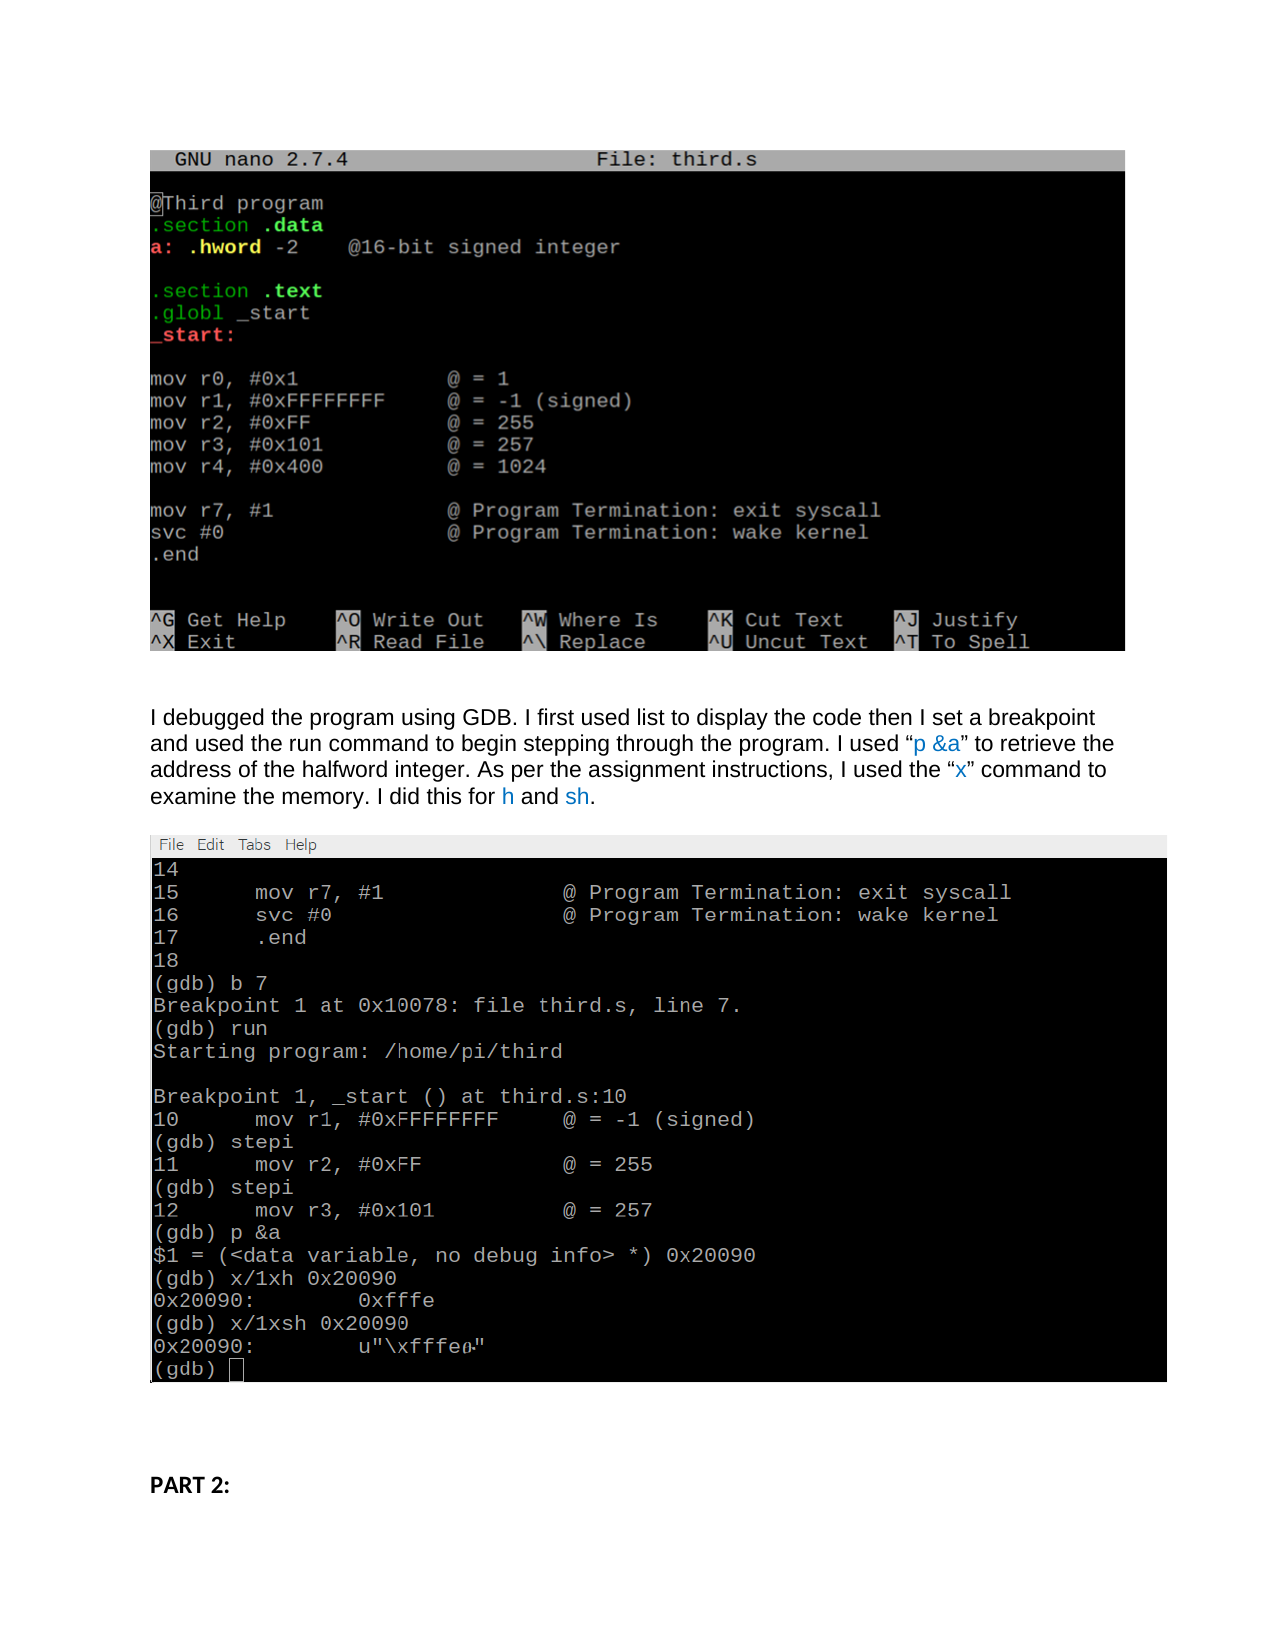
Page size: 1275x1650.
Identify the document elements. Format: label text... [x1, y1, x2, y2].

picture [150, 835, 1168, 1383]
picture [150, 150, 1125, 651]
text I debugged the program using GDB. I first used list to display the code then I set a breakpoint and used the run command to begin stepping through the program. I used “p &a” to retrieve the address of the halfword integer. As per the assignment instructions, I used the “x” command to examine the memory. I did this for h and sh. [150, 704, 1125, 809]
text PART 2: [150, 1469, 1125, 1500]
